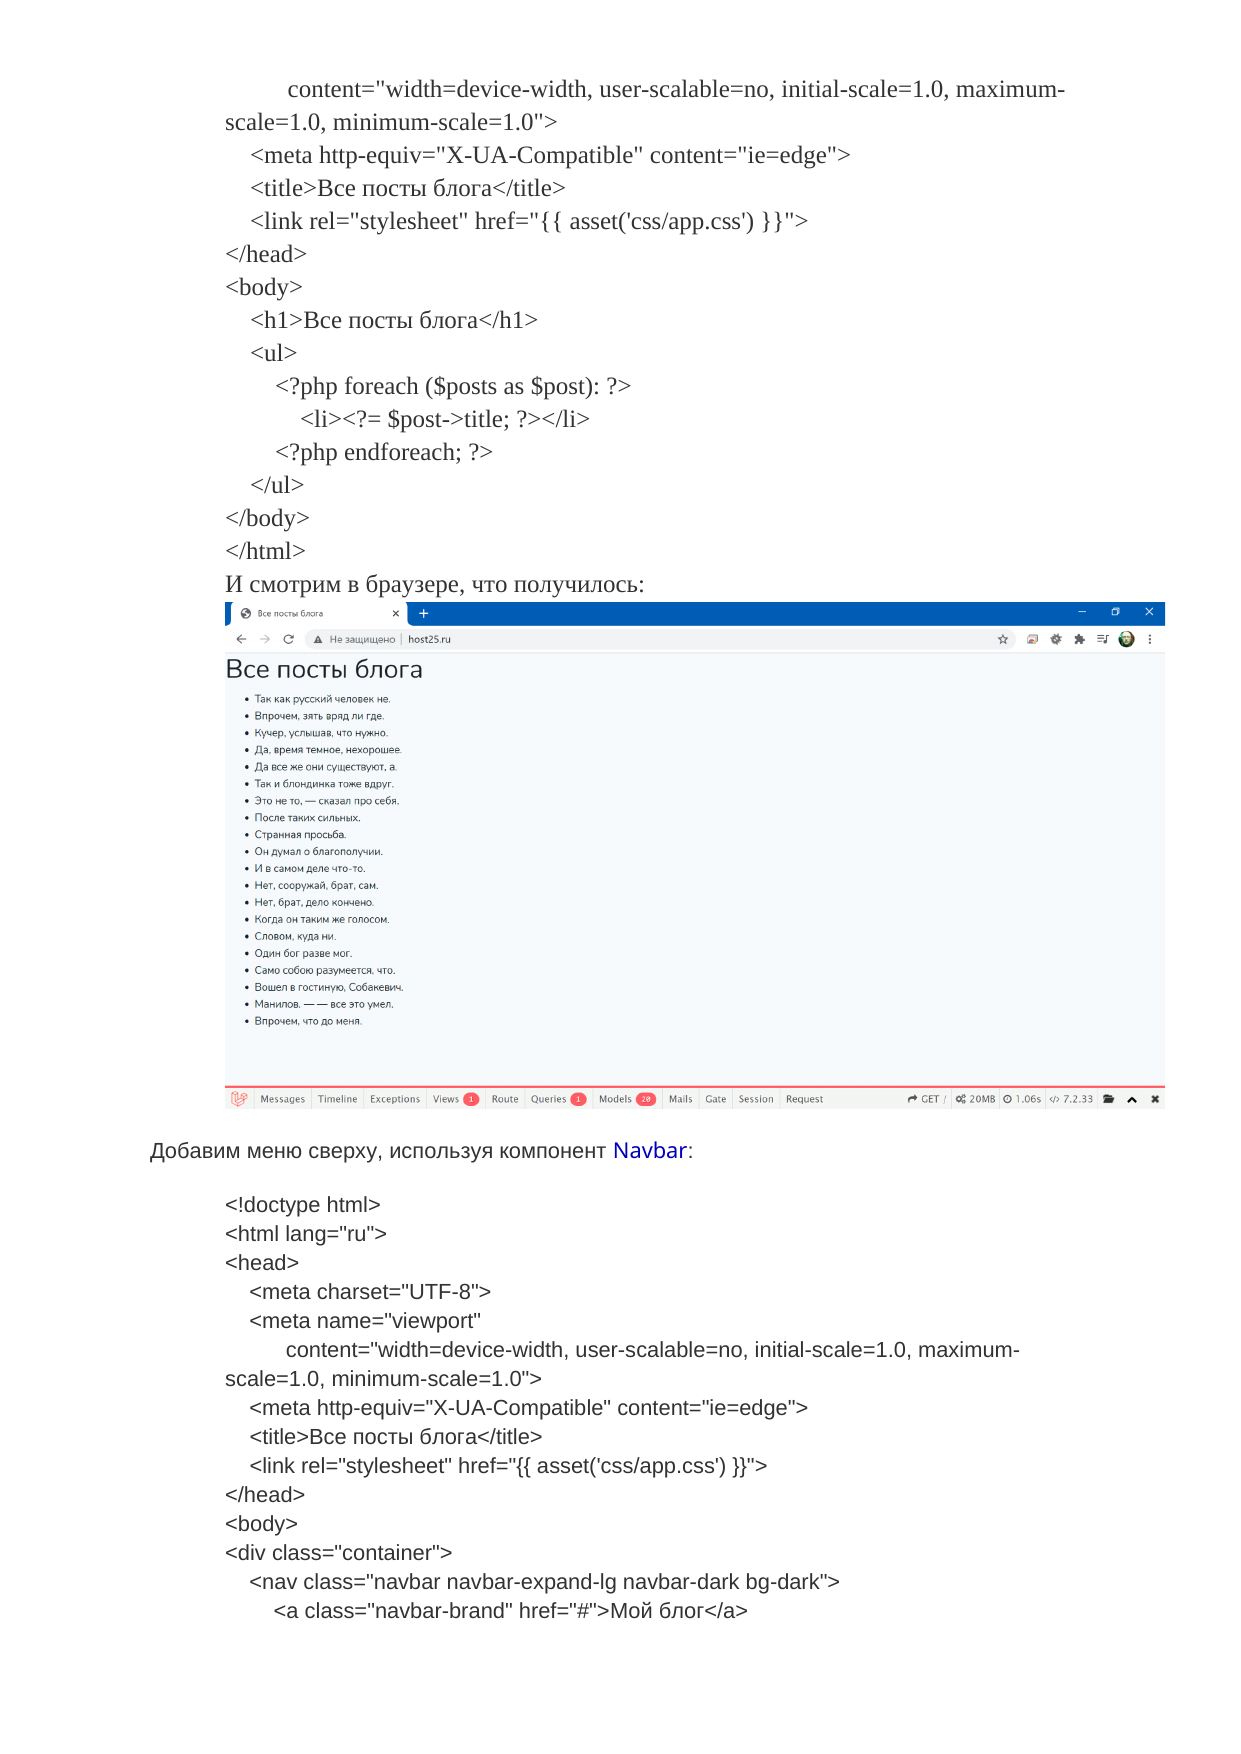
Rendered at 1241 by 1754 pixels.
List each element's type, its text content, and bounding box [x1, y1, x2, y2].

text <h1>Все посты блога</h1> [225, 305, 1090, 334]
text <meta charset="UTF-8"> [225, 1279, 1090, 1304]
text <!doctype html> [225, 1192, 1090, 1217]
picture [225, 602, 1166, 1109]
text <head> [225, 1250, 1090, 1275]
text <meta http-equiv="X-UA-Compatible" content="ie=edge"> [225, 1395, 1090, 1420]
text <nav class="navbar navbar-expand-lg navbar-dark bg-dark"> [225, 1569, 1090, 1594]
text content="width=device-width, user-scalable=no, initial-scale=1.0, maximum-scale=1.0, minimum-scale=1.0"> [225, 1337, 1090, 1391]
text <meta http-equiv="X-UA-Compatible" content="ie=edge"> [225, 140, 1090, 168]
text </head> [225, 1482, 1090, 1507]
text content="width=device-width, user-scalable=no, initial-scale=1.0, maximum-scale=1.0, minimum-scale=1.0"> [225, 74, 1090, 136]
text <div class="container"> [225, 1540, 1090, 1565]
text </html> [225, 536, 1090, 565]
text <html lang="ru"> [225, 1221, 1090, 1246]
text <body> [225, 272, 1090, 301]
text <a class="navbar-brand" href="#">Мой блог</a> [225, 1598, 1090, 1623]
text <body> [225, 1511, 1090, 1536]
text </ul> [225, 470, 1090, 499]
text </head> [225, 239, 1090, 268]
text <meta name="viewport" [225, 1308, 1090, 1333]
text <link rel="stylesheet" href="{{ asset('css/app.css') }}"> [225, 1453, 1090, 1478]
text <link rel="stylesheet" href="{{ asset('css/app.css') }}"> [225, 206, 1090, 234]
text <?php foreach ($posts as $post): ?> [225, 371, 1090, 400]
text <?php endforeach; ?> [225, 437, 1090, 466]
text </body> [225, 503, 1090, 532]
text <title>Все посты блога</title> [225, 173, 1090, 202]
text Добавим меню сверху, используя компонент Navbar: [150, 1135, 1090, 1165]
text <ul> [225, 338, 1090, 367]
text <title>Все посты блога</title> [225, 1424, 1090, 1449]
text <li><?= $post->title; ?></li> [225, 404, 1090, 433]
text И смотрим в браузере, что получилось: [225, 569, 1090, 598]
